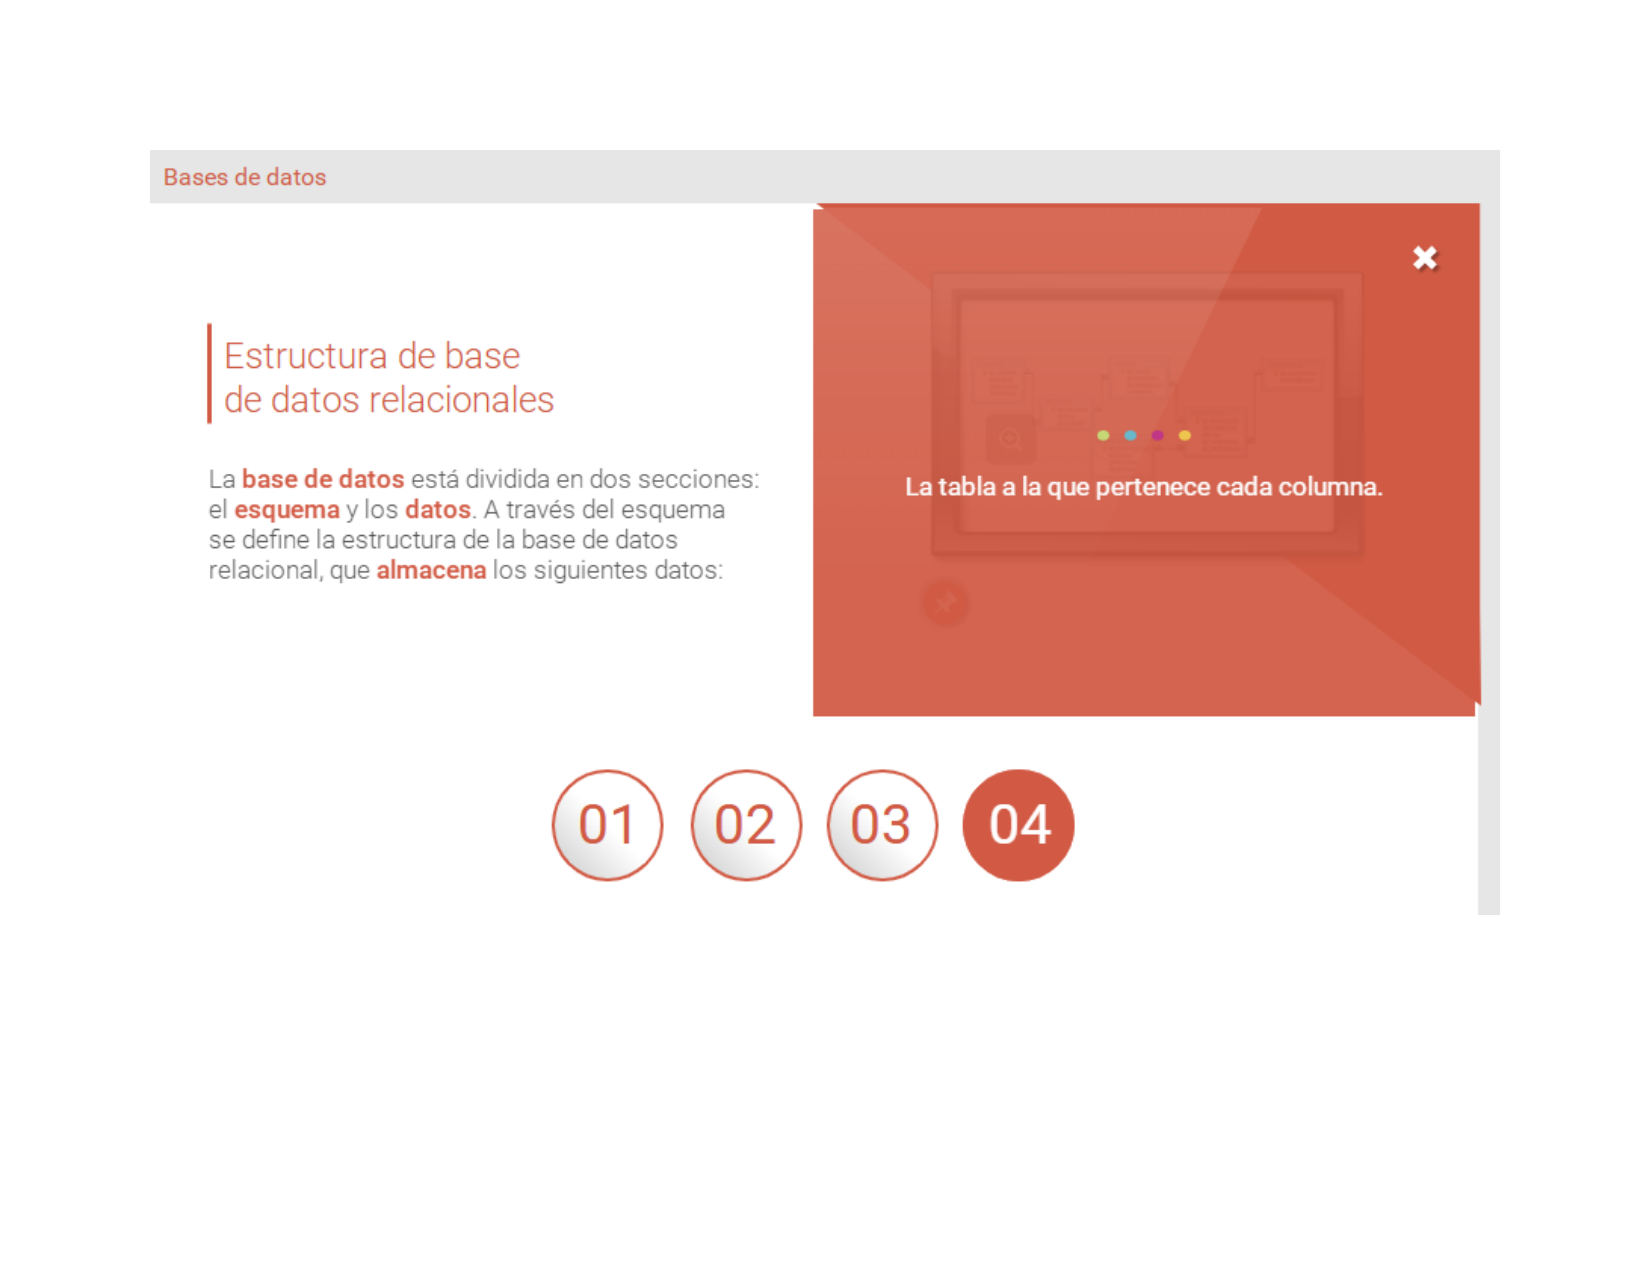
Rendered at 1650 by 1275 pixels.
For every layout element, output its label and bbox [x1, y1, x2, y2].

picture [150, 150, 1500, 915]
